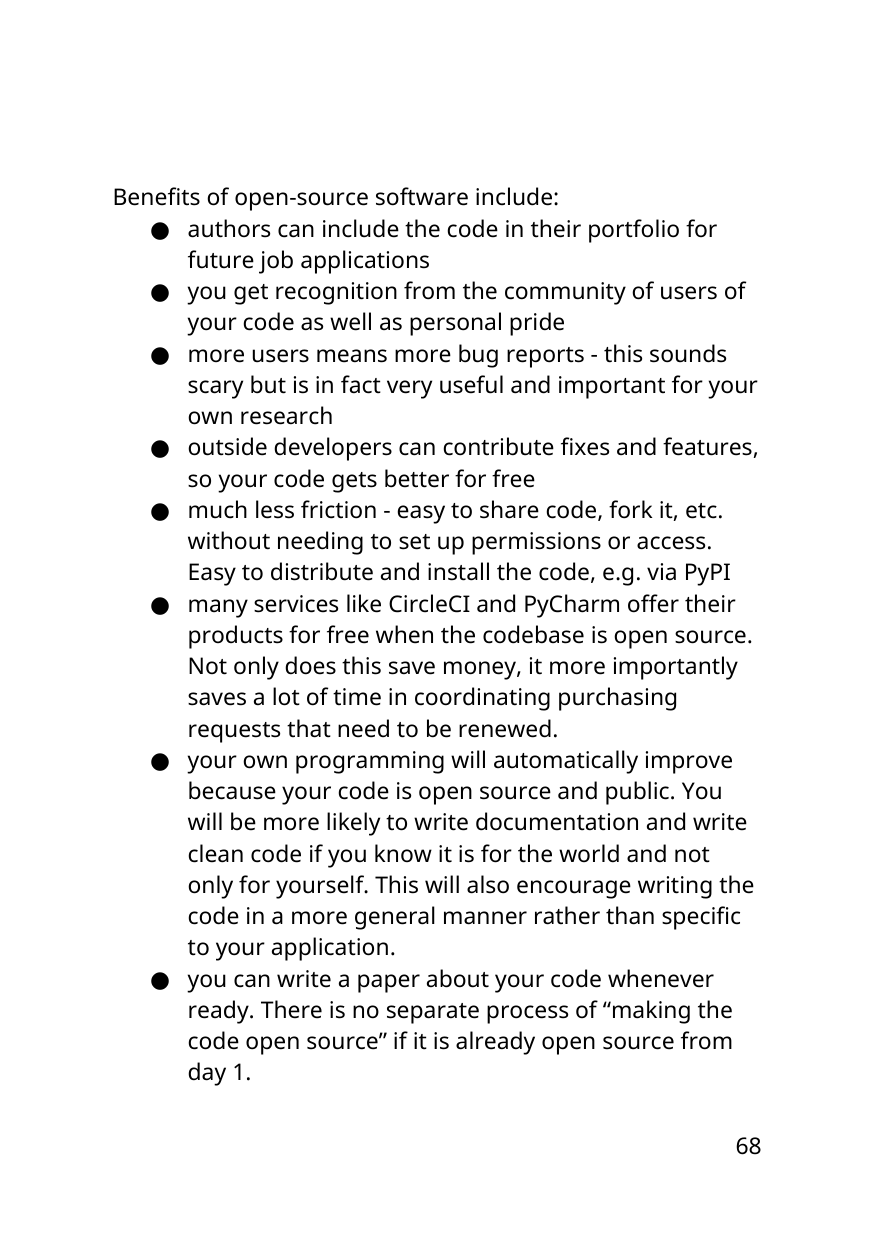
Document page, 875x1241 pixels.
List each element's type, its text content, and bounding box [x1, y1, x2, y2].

list outside developers can contribute fixes and features, so your code gets better for free [150, 431, 762, 494]
list much less friction - easy to share code, fork it, etc. without needing to set up permissions or access. Easy to distribute and install the code, e.g. via PyPI [150, 494, 762, 587]
list more users means more bug reports - this sounds scary but is in fact very useful and important for your own research [150, 337, 762, 431]
list you get recognition from the community of users of your code as well as personal pride [150, 275, 762, 337]
list many services like CircleCI and PyCharm offer their products for free when the codebase is open source. Not only does this save money, it more importantly saves a lot of time in coordinating purchasing requests that need to be renewed. [150, 587, 762, 744]
list your own programming will automatically improve because your code is open source and public. You will be more likely to write documentation and write clean code if you know it is for the world and not only for yourself. This will also encourage writing the code in a more general manner rather than specific to your application. [150, 744, 762, 962]
list authors can include the code in their portfolio for future job applications [150, 212, 762, 275]
list you can write a paper about your code whenever ready. There is no separate process of “making the code open source” if it is already open source from day 1. [150, 962, 762, 1087]
text Benefits of open-source software include: [112, 181, 762, 212]
